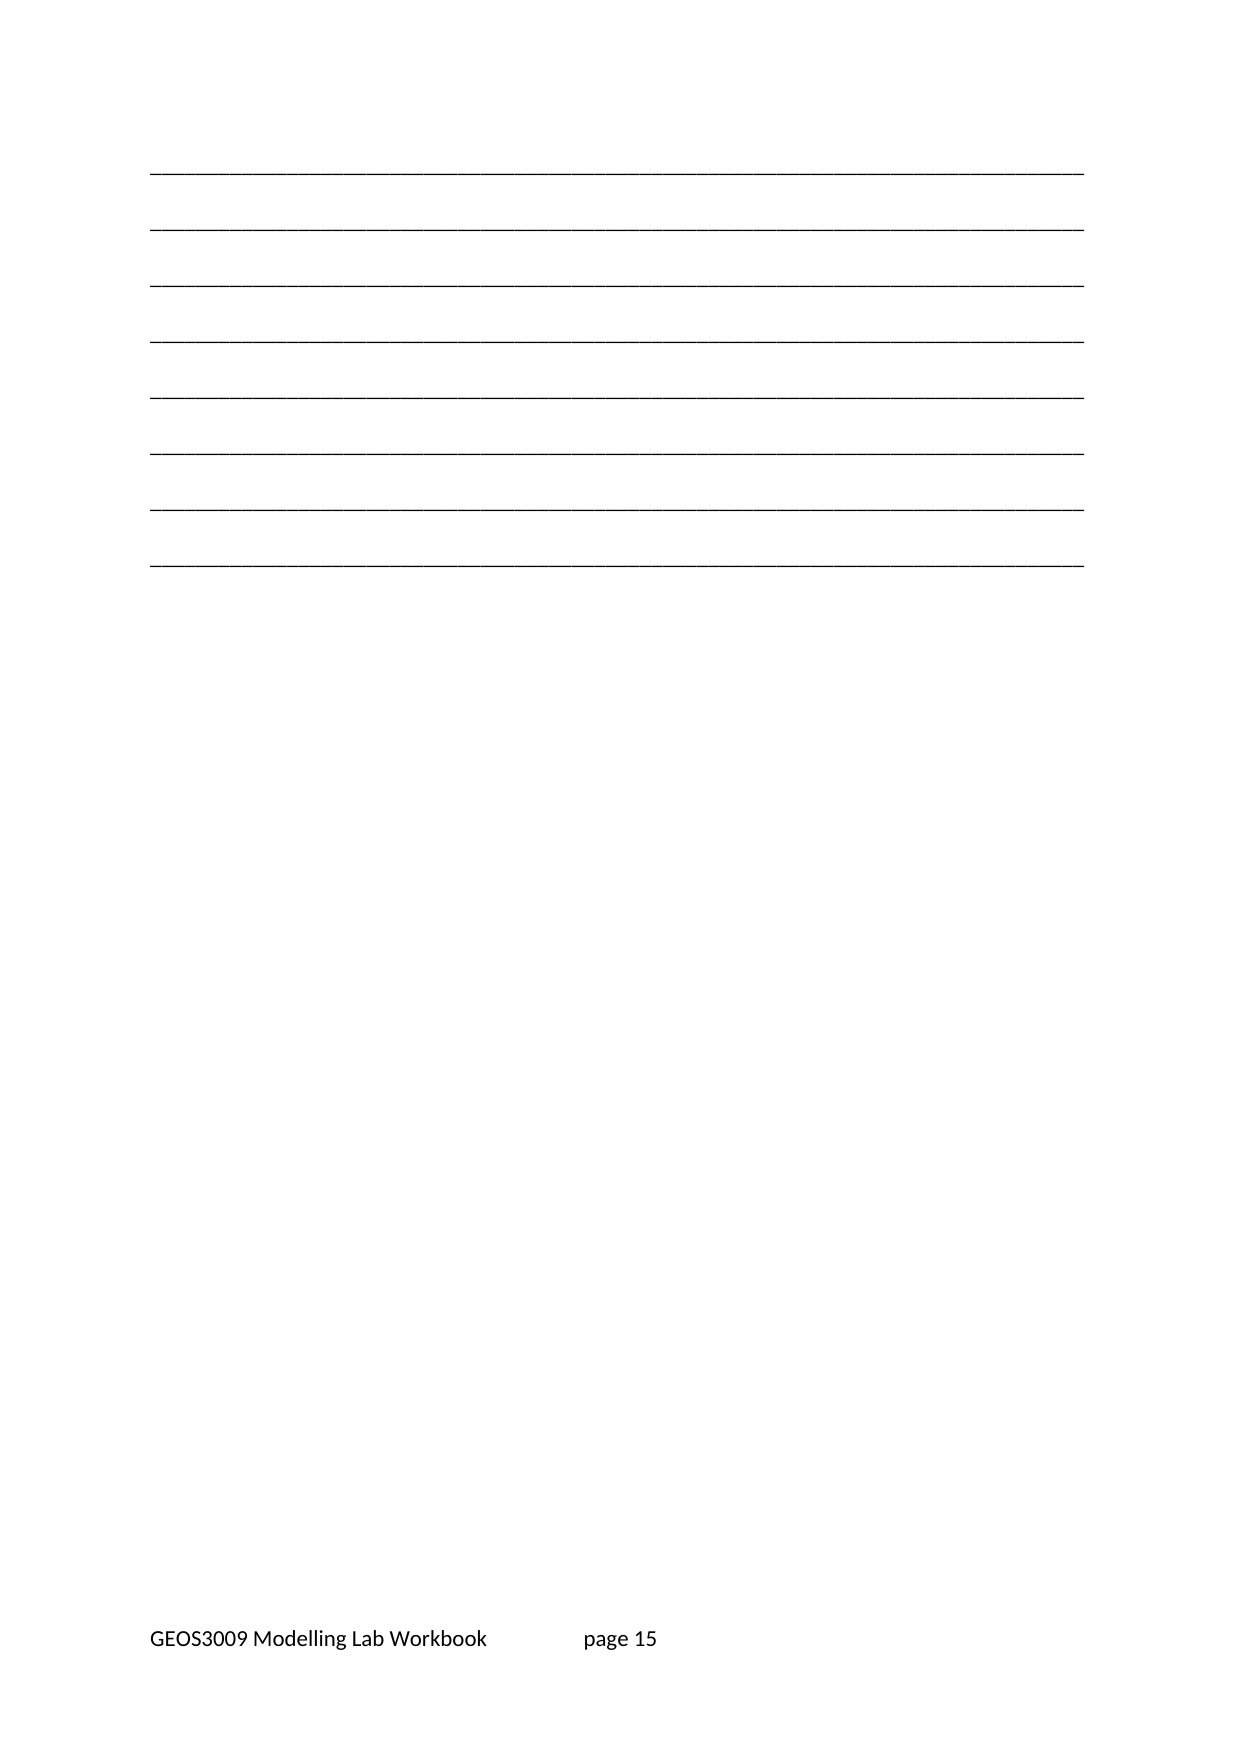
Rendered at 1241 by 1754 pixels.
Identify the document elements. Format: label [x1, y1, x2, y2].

text [150, 150, 1090, 570]
